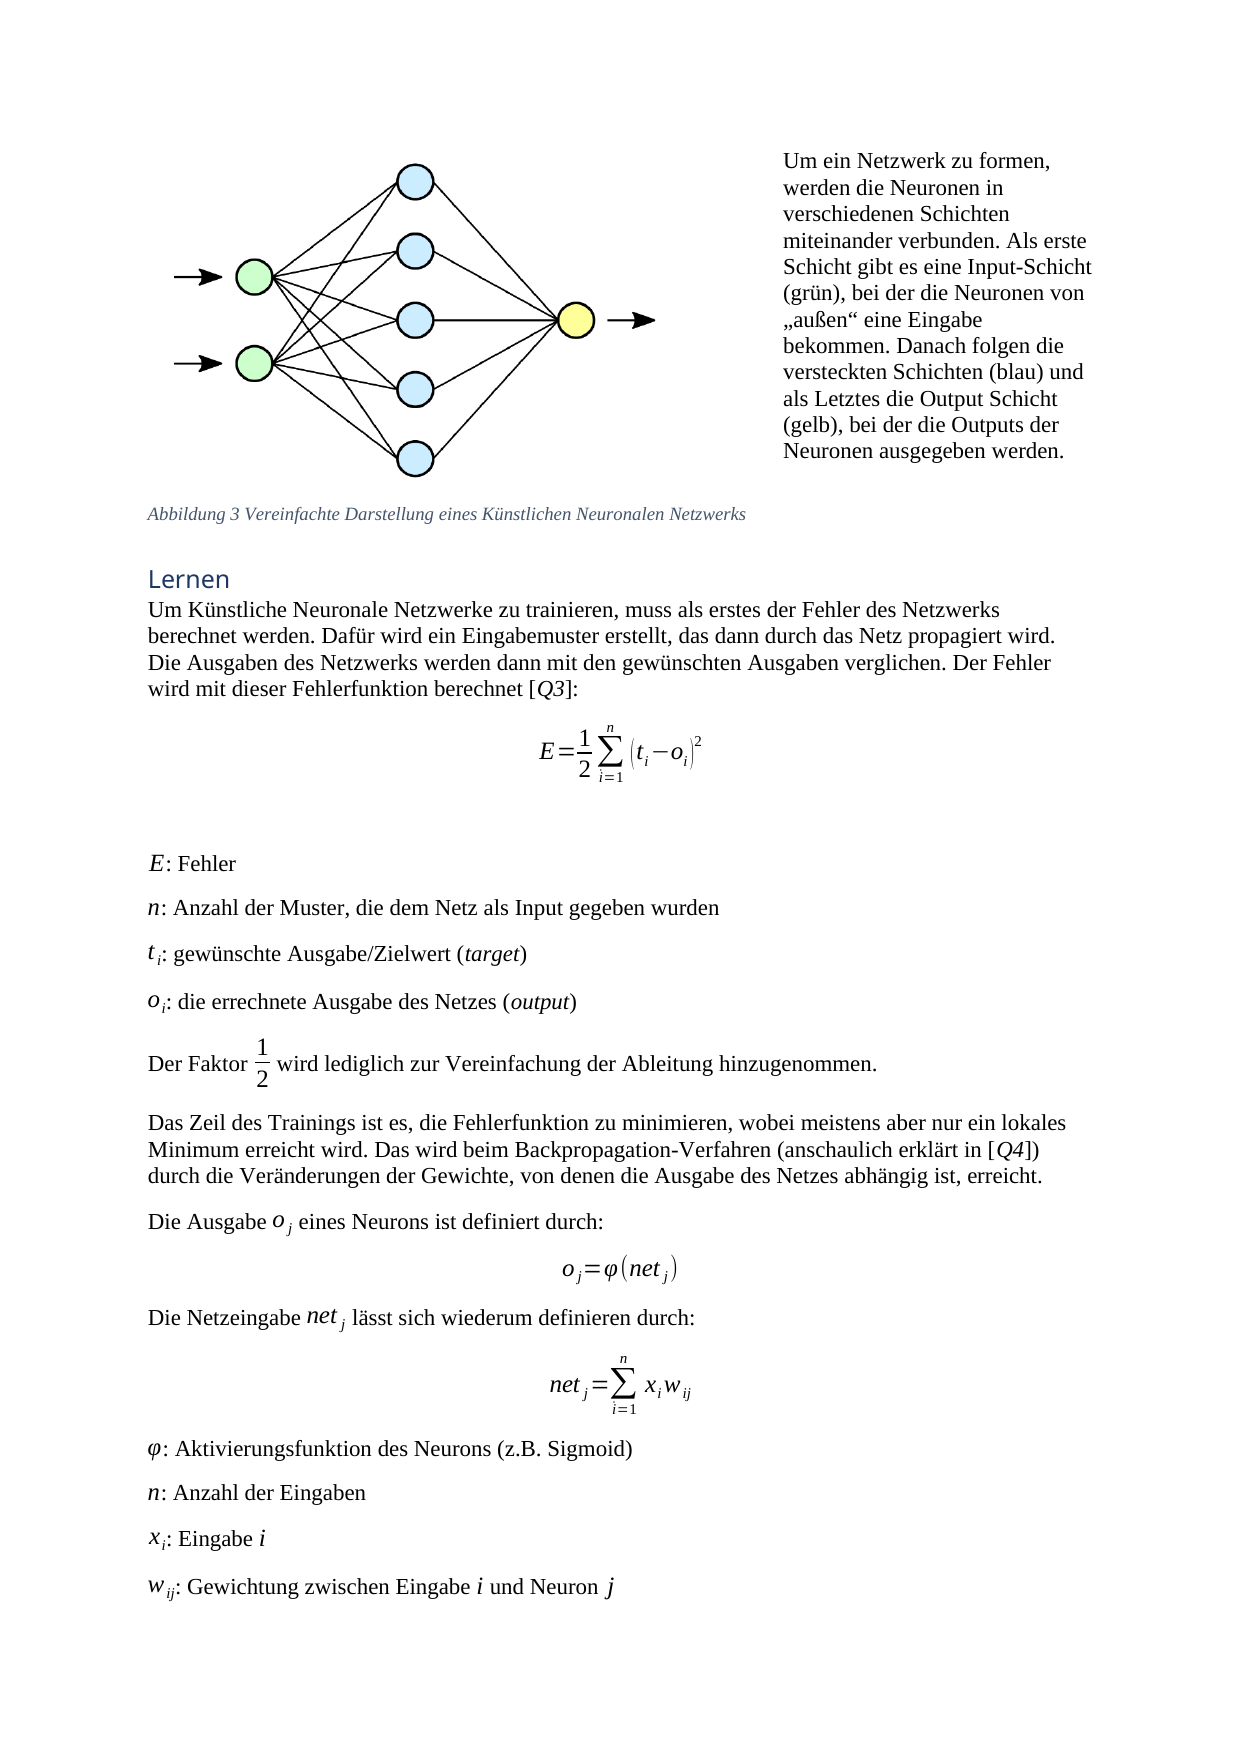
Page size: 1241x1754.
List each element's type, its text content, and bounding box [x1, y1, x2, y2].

text : Anzahl der Eingaben [148, 1478, 1093, 1506]
text Die Netzeingabe lässt sich wiederum definieren durch: [148, 1302, 1093, 1333]
picture [147, 147, 683, 493]
subtitle Lernen [148, 562, 1093, 596]
text Das Zeil des Trainings ist es, die Fehlerfunktion zu minimieren, wobei meistens aber nur ein lokales Minimum erreicht wird. Das wird beim Backpropagation-Verfahren (anschaulich erklärt in [Q4]) durch die Veränderungen der Gewichte, von denen die Ausgabe des Netzes abhängig ist, erreicht. [148, 1109, 1093, 1188]
text Um Künstliche Neuronale Netzwerke zu trainieren, muss als erstes der Fehler des Netzwerks berechnet werden. Dafür wird ein Eingabemuster erstellt, das dann durch das Netz propagiert wird. Die Ausgaben des Netzwerks werden dann mit den gewünschten Ausgaben verglichen. Der Fehler wird mit dieser Fehlerfunktion berechnet [Q3]: [148, 596, 1093, 701]
text Der Faktor wird lediglich zur Vereinfachung der Ableitung hinzugenommen. [148, 1034, 1093, 1093]
text : gewünschte Ausgabe/Zielwert (target) [148, 938, 1093, 969]
text : Gewichtung zwischen Eingabe und Neuron [148, 1571, 1093, 1602]
text : Anzahl der Muster, die dem Netz als Input gegeben wurden [148, 893, 1093, 921]
text : Fehler [148, 849, 1093, 877]
text : Aktivierungsfunktion des Neurons (z.B. Sigmoid) [148, 1434, 1093, 1462]
text : Eingabe [148, 1523, 1093, 1554]
text Um ein Netzwerk zu formen, werden die Neuronen in verschiedenen Schichten miteinander verbunden. Als erste Schicht gibt es eine Input-Schicht (grün), bei der die Neuronen von „außen“ eine Eingabe bekommen. Danach folgen die versteckten Schichten (blau) und als Letztes die Output Schicht (gelb), bei der die Outputs der Neuronen ausgegeben werden. [683, 148, 1093, 464]
text : die errechnete Ausgabe des Netzes (output) [148, 986, 1093, 1017]
text Die Ausgabe eines Neurons ist definiert durch: [148, 1205, 1093, 1237]
